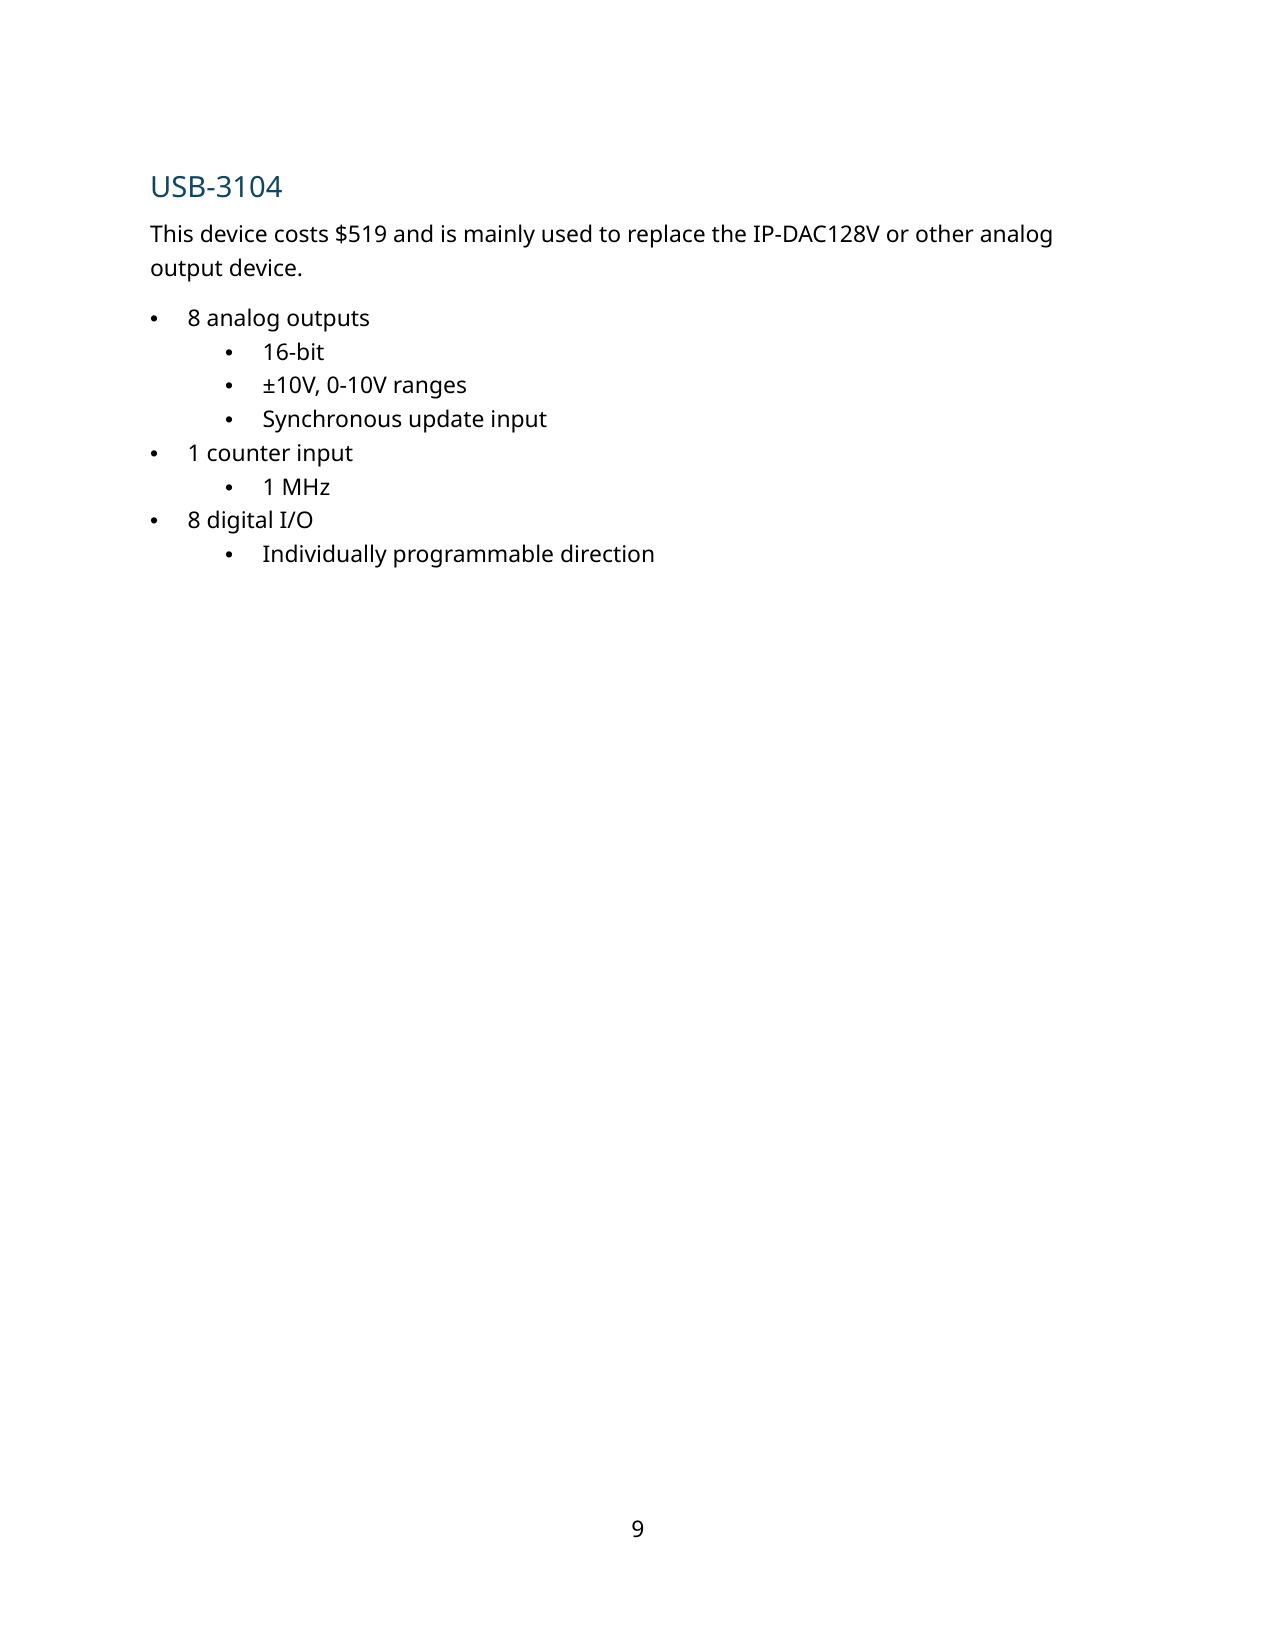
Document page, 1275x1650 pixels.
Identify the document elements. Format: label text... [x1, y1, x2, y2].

list ±10V, 0-10V ranges [225, 369, 1125, 401]
list 8 analog outputs [150, 302, 1125, 333]
list 8 digital I/O [150, 504, 1125, 536]
list 1 MHz [225, 471, 1125, 502]
list Individually programmable direction [225, 538, 1125, 569]
text This device costs $519 and is mainly used to replace the IP-DAC128V or other analog output device. [150, 218, 1125, 283]
list 16-bit [225, 336, 1125, 367]
list Synchronous update input [225, 403, 1125, 434]
list 1 counter input [150, 437, 1125, 468]
subtitle USB-3104 [150, 167, 1125, 206]
